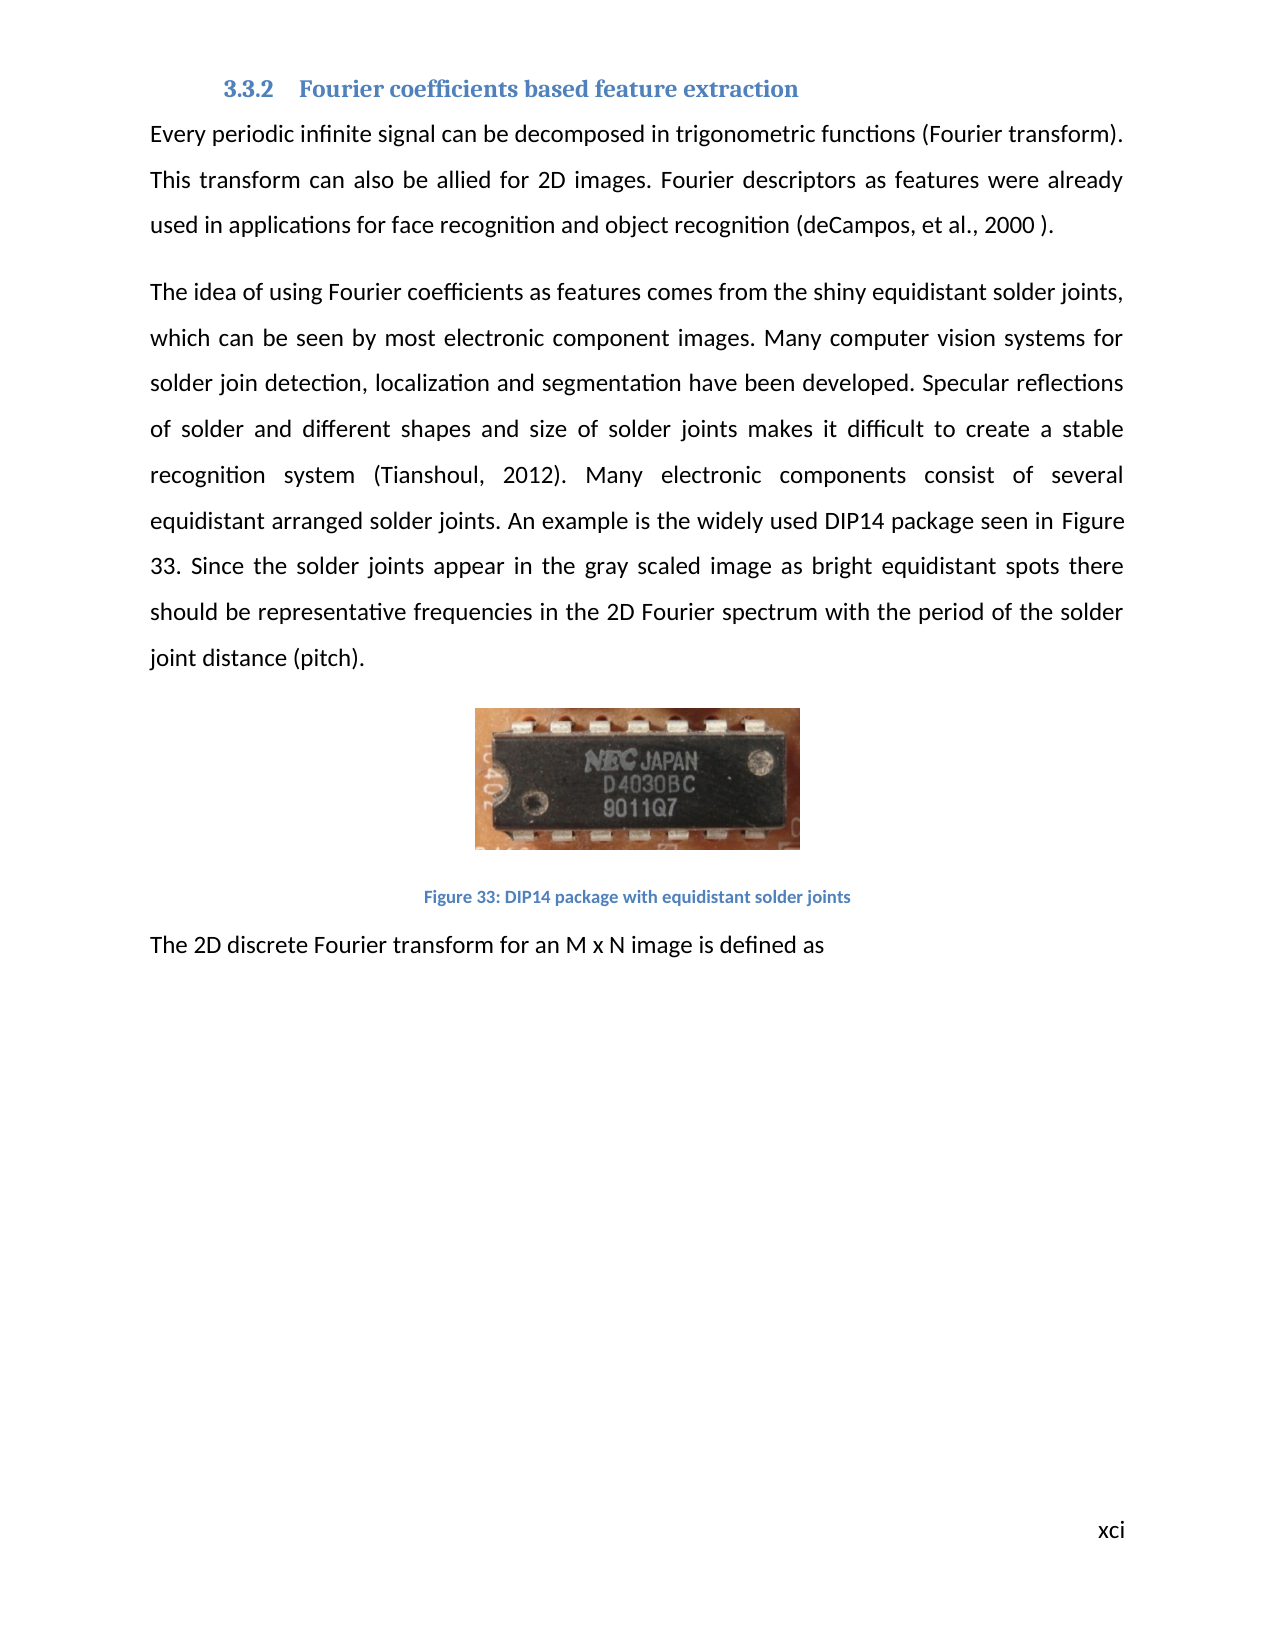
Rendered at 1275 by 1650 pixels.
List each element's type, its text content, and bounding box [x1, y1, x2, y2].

text Every periodic infinite signal can be decomposed in trigonometric functions (Fourier transform). This transform can also be allied for 2D images. Fourier descriptors as features were already used in applications for face recognition and object recognition (deCampos, et al., 2000 ). [150, 118, 1125, 240]
picture [475, 708, 800, 850]
text The 2D discrete Fourier transform for an M x N image is defined as [150, 929, 1125, 960]
text Figure 33: DIP14 package with equidistant solder joints [150, 885, 1125, 908]
subtitle Fourier coefficients based feature extraction [224, 75, 1125, 104]
text The idea of using Fourier coefficients as features comes from the shiny equidistant solder joints, which can be seen by most electronic component images. Many computer vision systems for solder join detection, localization and segmentation have been developed. Specular reflections of solder and different shapes and size of solder joints makes it difficult to create a stable recognition system (Tianshoul, 2012). Many electronic components consist of several equidistant arranged solder joints. An example is the widely used DIP14 package seen in Figure 33. Since the solder joints appear in the gray scaled image as bright equidistant spots there should be representative frequencies in the 2D Fourier spectrum with the period of the solder joint distance (pitch). [150, 276, 1125, 672]
